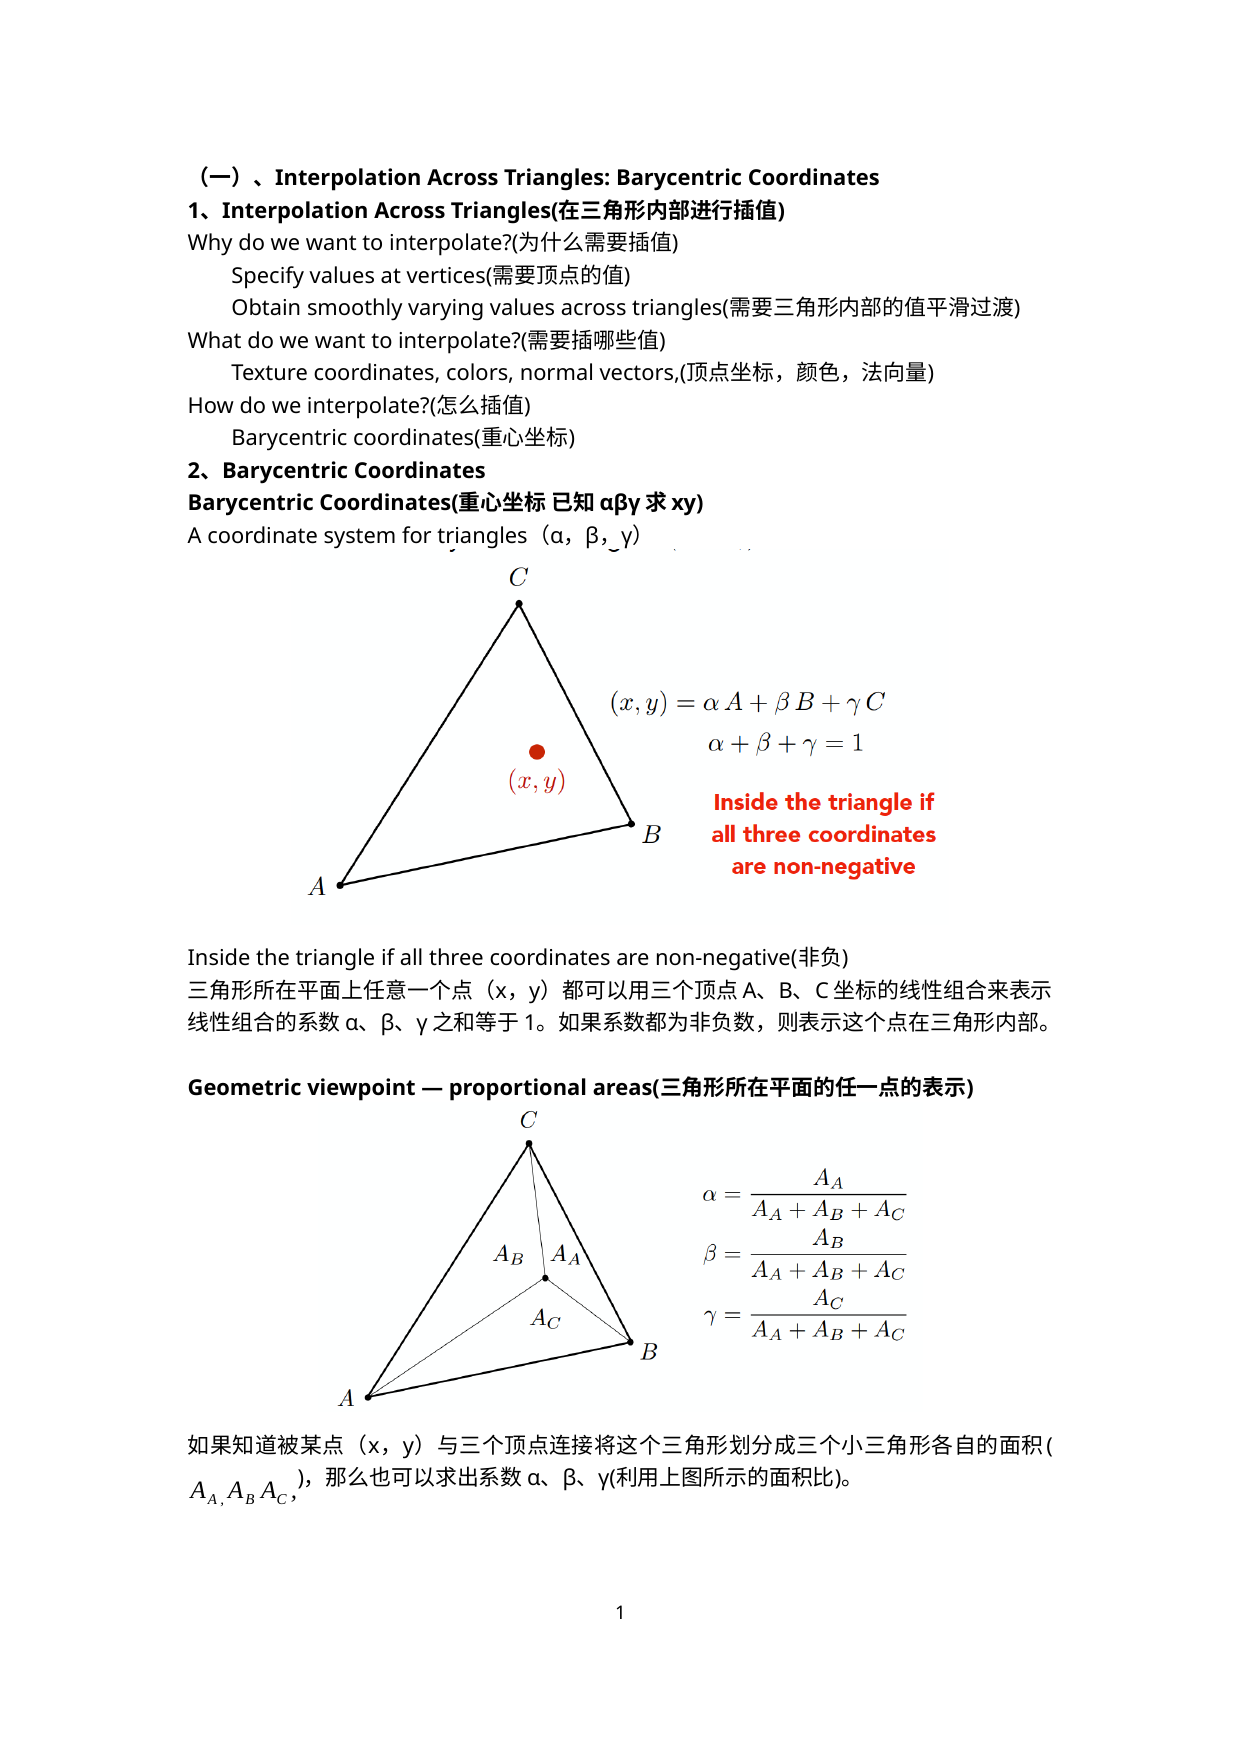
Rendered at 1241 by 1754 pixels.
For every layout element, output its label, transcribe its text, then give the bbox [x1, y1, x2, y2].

subtitle Geometric viewpoint — proportional areas(三角形所在平面的任一点的表示) [187, 1070, 1053, 1102]
text 三角形所在平面上任意一个点（x，y）都可以用三个顶点A、B、C坐标的线性组合来表示，线性组合的系数α、β、γ之和等于1。如果系数都为非负数，则表示这个点在三角形内部。 [187, 972, 1053, 1037]
text A coordinate system for triangles（α，β，γ） [187, 517, 1053, 550]
text Obtain smoothly varying values across triangles(需要三角形内部的值平滑过渡) [187, 290, 1053, 322]
subtitle Barycentric Coordinates(重心坐标 已知αβγ求xy) [187, 485, 1053, 517]
picture [291, 549, 949, 925]
text Texture coordinates, colors, normal vectors,(顶点坐标，颜色，法向量) [187, 355, 1053, 387]
text Barycentric coordinates(重心坐标) [187, 420, 1053, 452]
text Why do we want to interpolate?(为什么需要插值) [187, 225, 1053, 257]
subtitle 2、Barycentric Coordinates [187, 452, 1053, 485]
subtitle （一）、Interpolation Across Triangles: Barycentric Coordinates [187, 160, 1053, 192]
text Inside the triangle if all three coordinates are non-negative(非负) [187, 940, 1053, 972]
text How do we interpolate?(怎么插值) [187, 387, 1053, 420]
text Specify values at vertices(需要顶点的值) [187, 257, 1053, 290]
text 如果知道被某点（x，y）与三个顶点连接将这个三角形划分成三个小三角形各自的面积()，那么也可以求出系数α、β、γ(利用上图所示的面积比)。 [187, 1427, 1053, 1525]
subtitle 1、Interpolation Across Triangles(在三角形内部进行插值) [187, 192, 1053, 225]
picture [317, 1102, 923, 1412]
text What do we want to interpolate?(需要插哪些值) [187, 322, 1053, 355]
